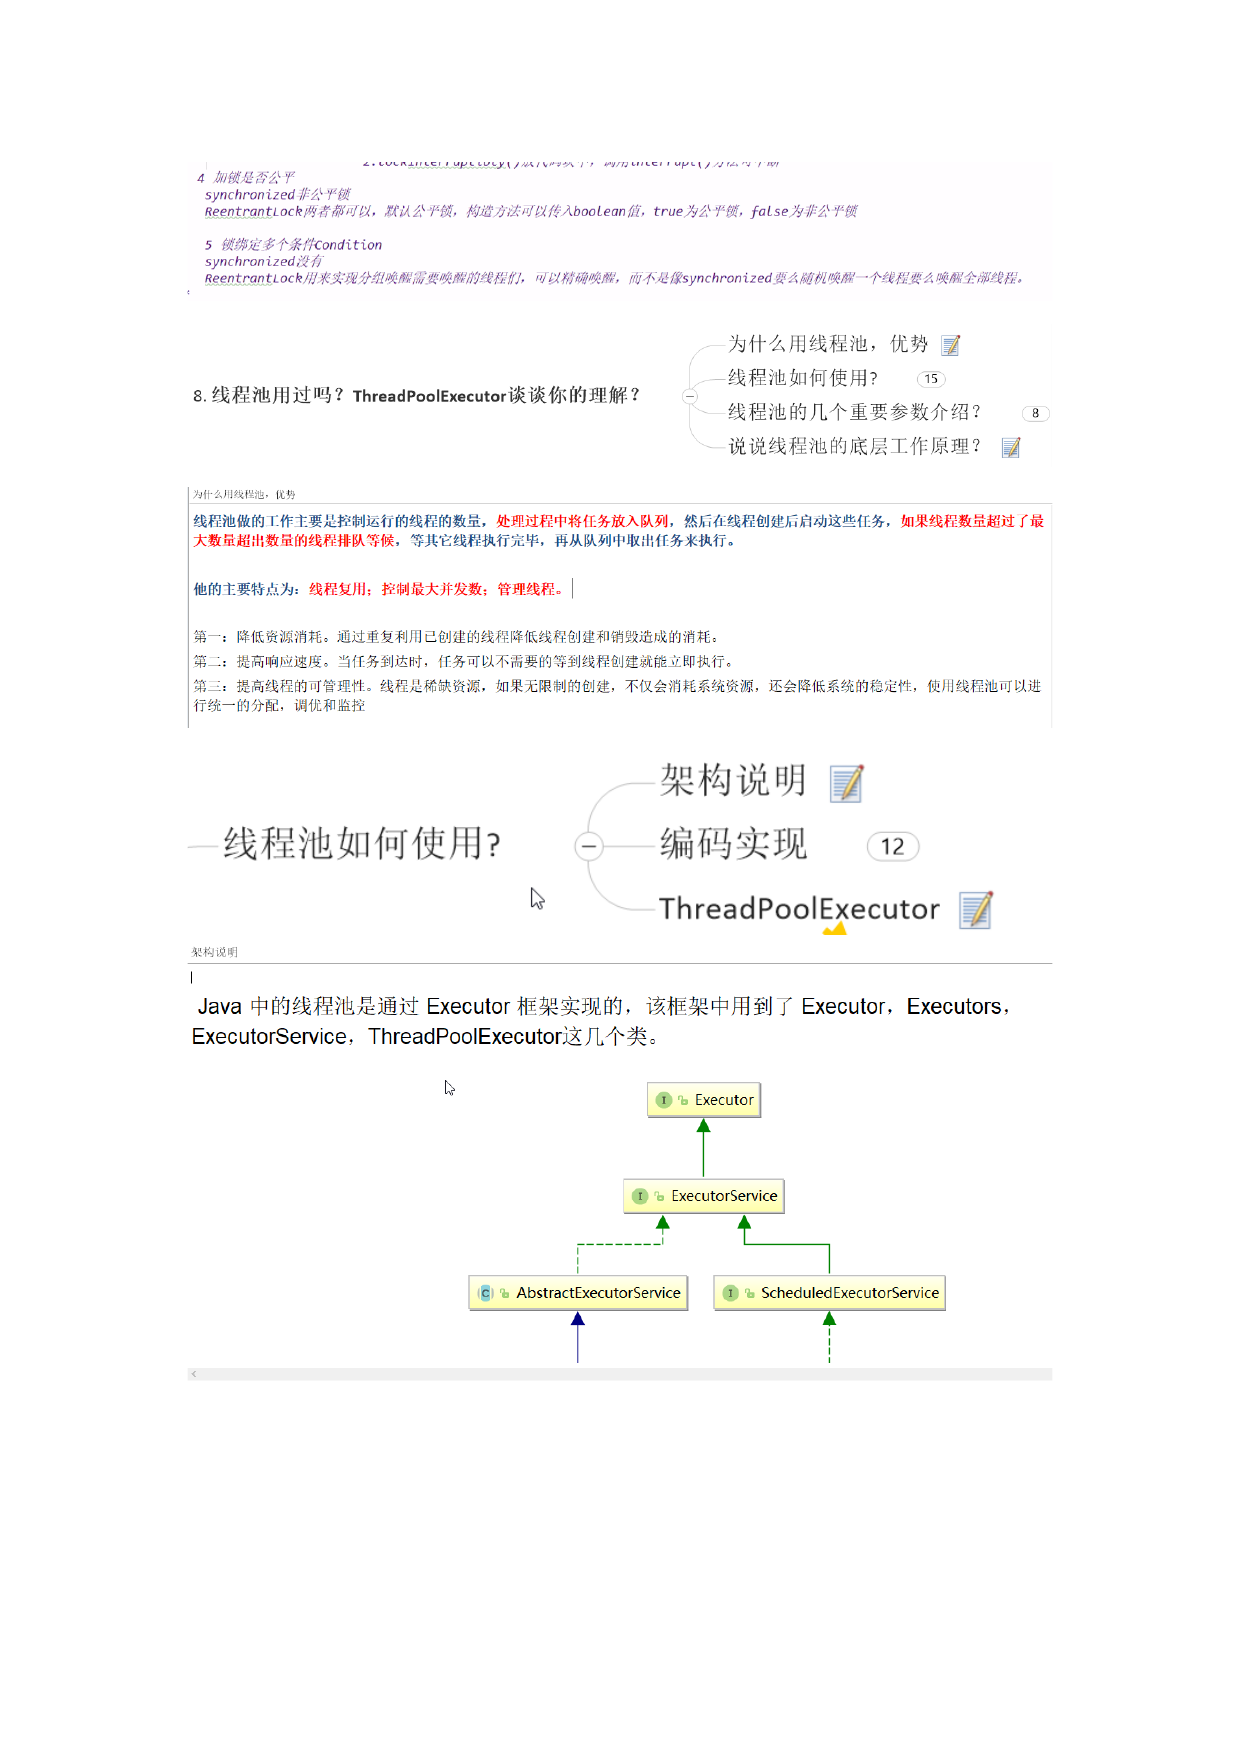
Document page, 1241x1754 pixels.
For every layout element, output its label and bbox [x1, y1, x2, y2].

picture [187, 487, 1053, 728]
picture [187, 942, 1053, 1381]
picture [187, 747, 1053, 935]
picture [187, 324, 1052, 467]
picture [187, 162, 1053, 301]
